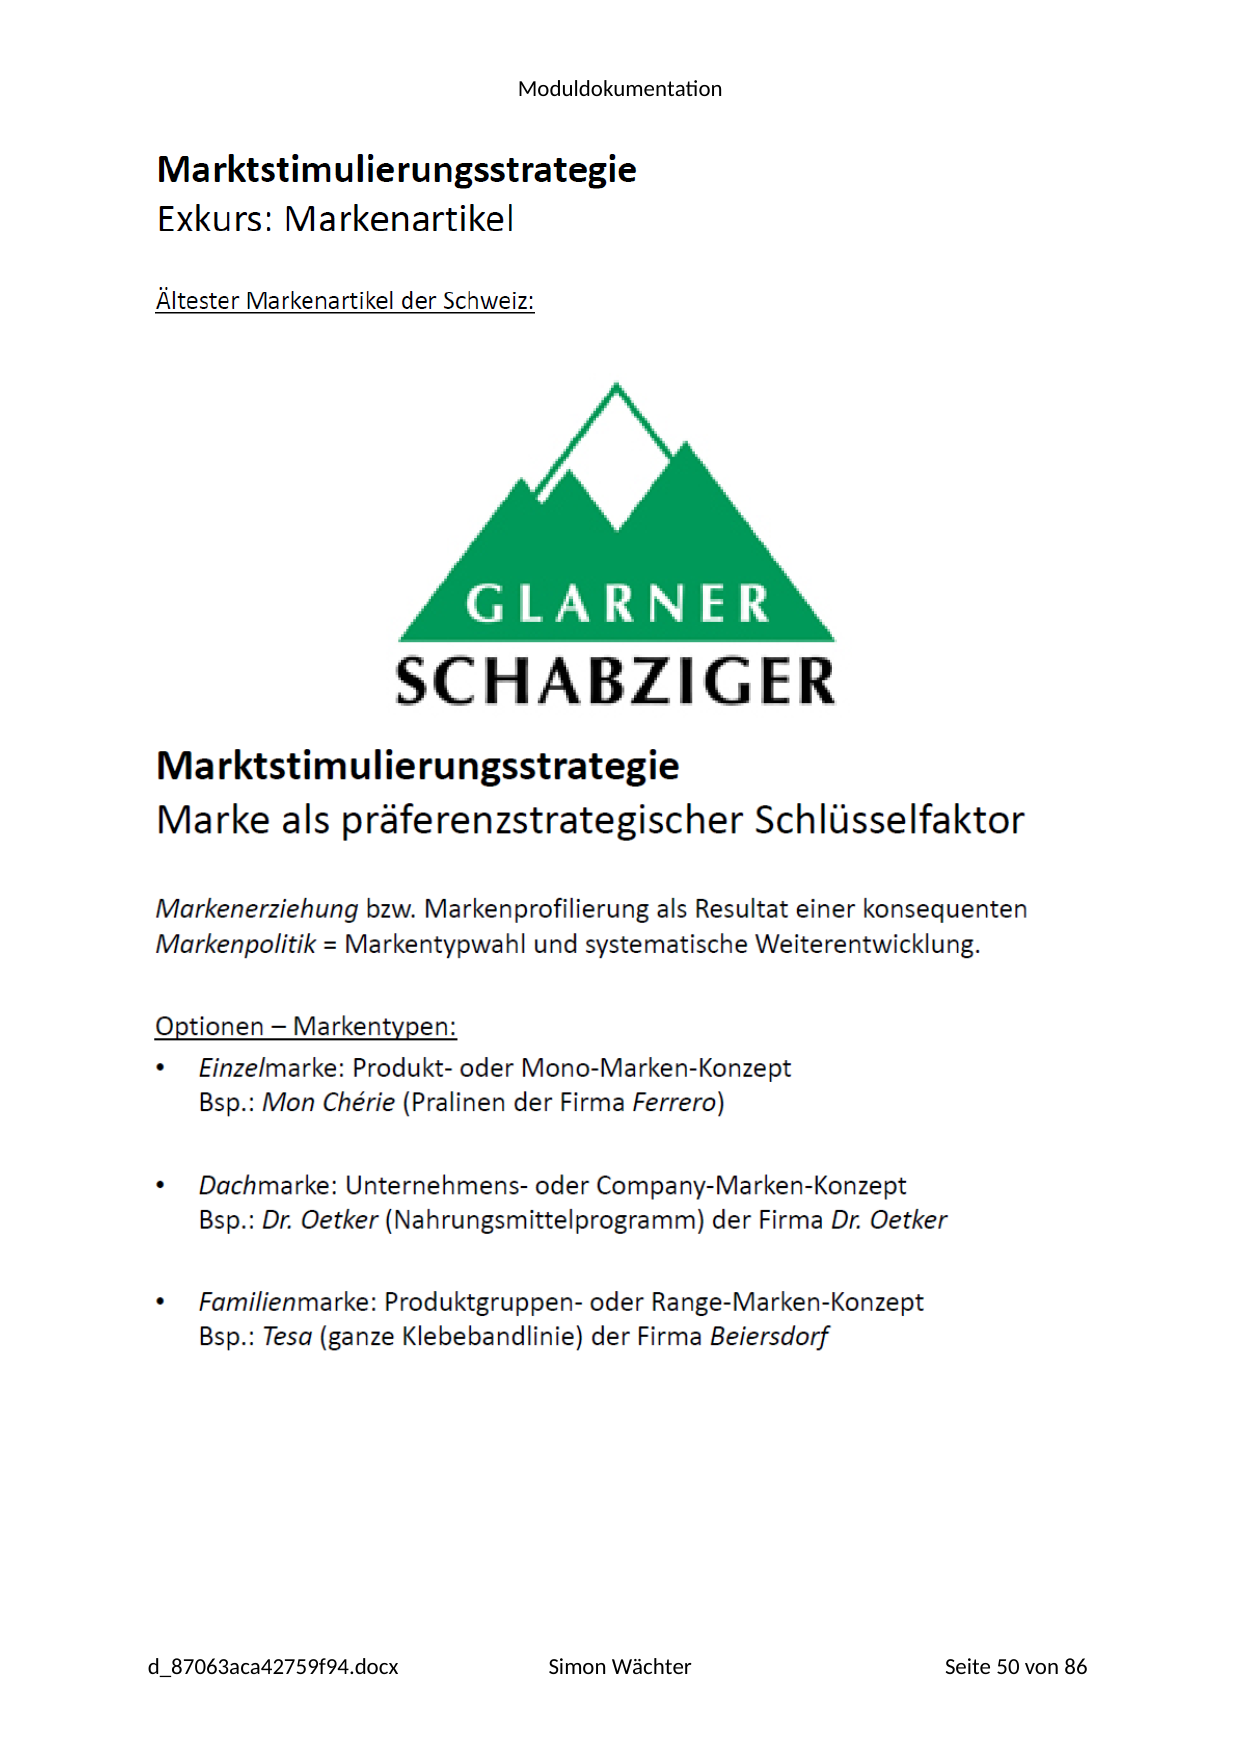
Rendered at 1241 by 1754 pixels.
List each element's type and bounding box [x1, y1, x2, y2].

picture [147, 747, 1093, 1367]
picture [147, 147, 1093, 729]
